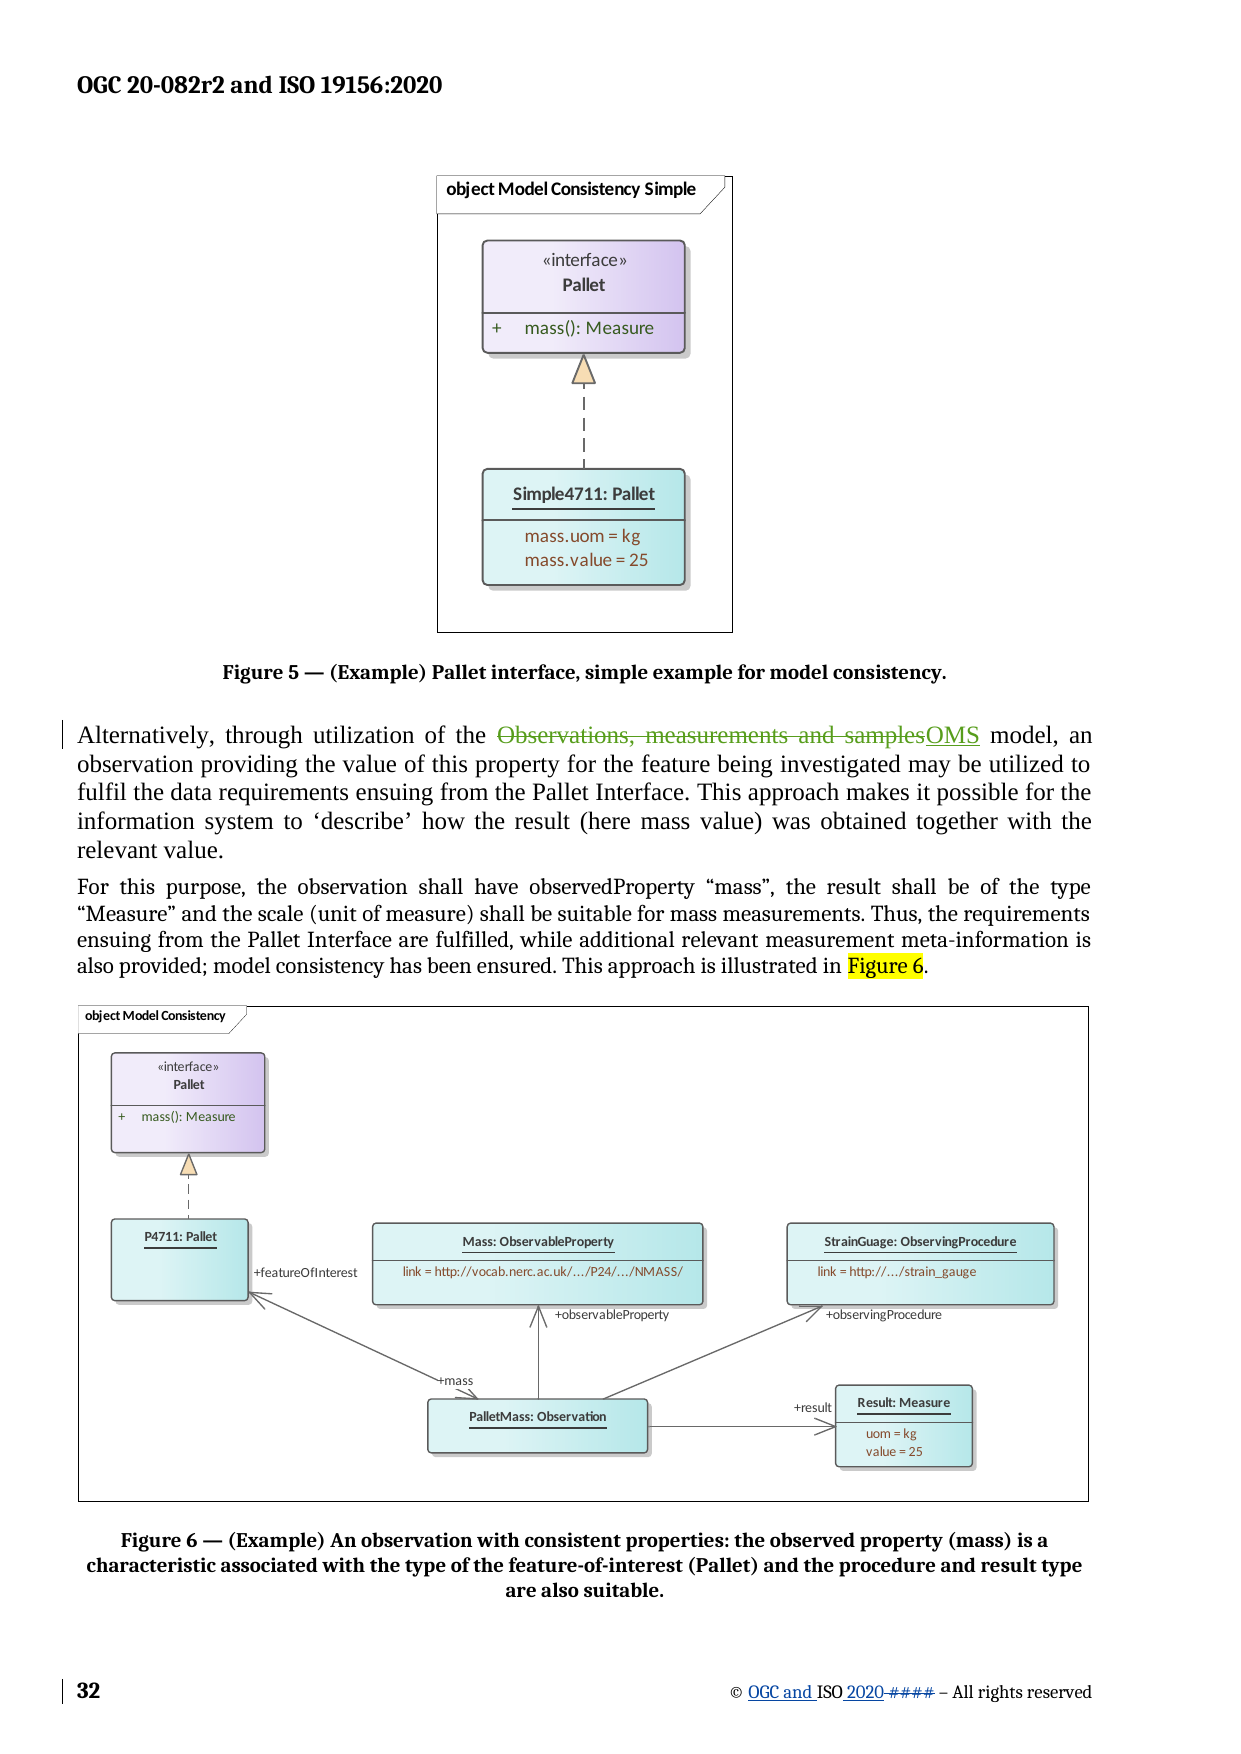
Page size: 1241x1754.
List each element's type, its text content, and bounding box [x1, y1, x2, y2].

text Figure 6 — (Example) An observation with consistent properties: the observed property (mass) is a characteristic associated with the type of the feature-of-interest (Pallet) and the procedure and result type are also suitable. [77, 1528, 1092, 1603]
text Alternatively, through utilization of the model, an observation providing the value of this property for the feature being investigated may be utilized to fulfil the data requirements ensuing from the Pallet Interface. This approach makes it possible for the information system to ‘describe’ how the result (here mass value) was obtained together with the relevant value. [77, 720, 1092, 864]
text Figure 5 — (Example) Pallet interface, simple example for model consistency. [77, 659, 1092, 684]
text For this purpose, the observation shall have observedProperty “mass”, the result shall be of the type “Measure” and the scale (unit of measure) shall be suitable for mass measurements. Thus, the requirements ensuing from the Pallet Interface are fulfilled, while additional relevant measurement meta-information is also provided; model consistency has been ensured. This approach is illustrated in Figure 5. [77, 874, 1092, 979]
